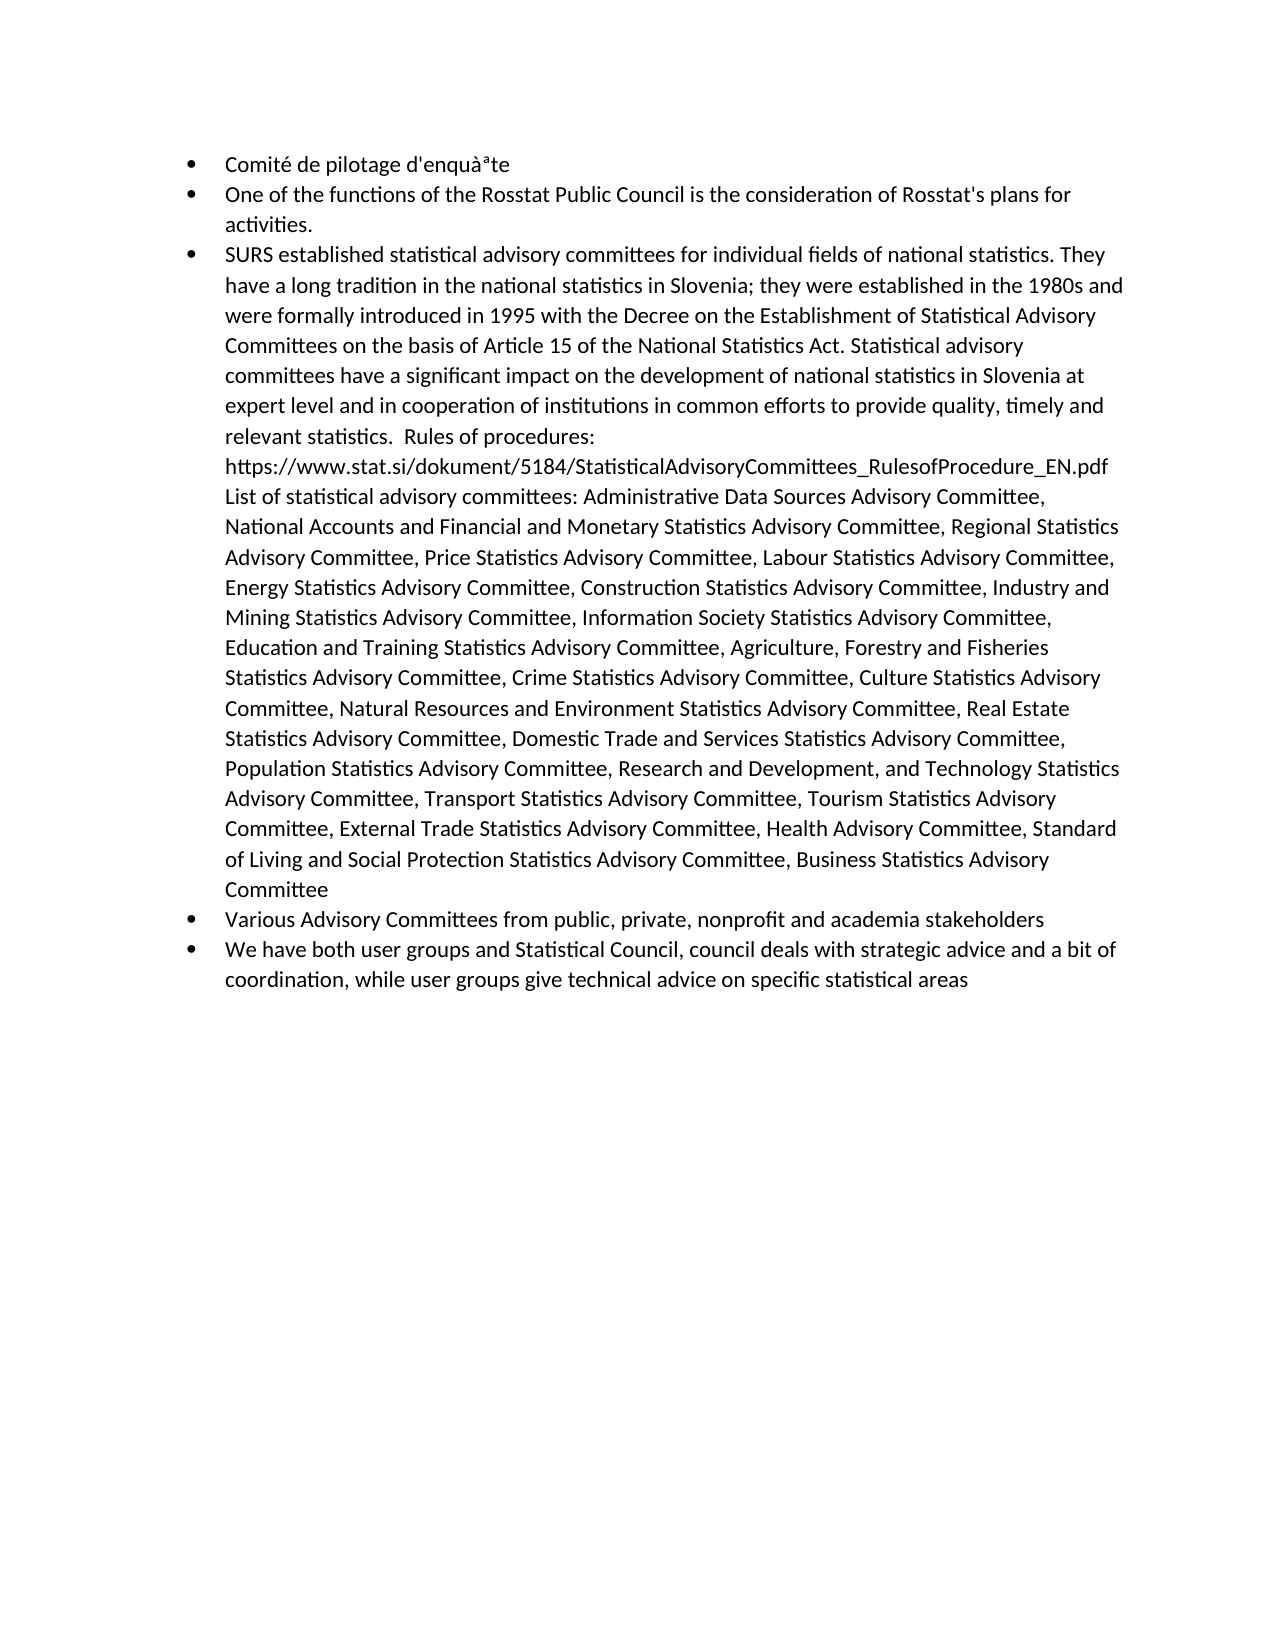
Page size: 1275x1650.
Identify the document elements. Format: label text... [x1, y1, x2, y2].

list Comité de pilotage d'enquàªte [187, 150, 1125, 178]
list SURS established statistical advisory committees for individual fields of national statistics. They have a long tradition in the national statistics in Slovenia; they were established in the 1980s and were formally introduced in 1995 with the Decree on the Establishment of Statistical Advisory Committees on the basis of Article 15 of the National Statistics Act. Statistical advisory committees have a significant impact on the development of national statistics in Slovenia at expert level and in cooperation of institutions in common efforts to provide quality, timely and relevant statistics. Rules of procedures: https://www.stat.si/dokument/5184/StatisticalAdvisoryCommittees_RulesofProcedure_EN.pdf List of statistical advisory committees: Administrative Data Sources Advisory Committee, National Accounts and Financial and Monetary Statistics Advisory Committee, Regional Statistics Advisory Committee, Price Statistics Advisory Committee, Labour Statistics Advisory Committee, Energy Statistics Advisory Committee, Construction Statistics Advisory Committee, Industry and Mining Statistics Advisory Committee, Information Society Statistics Advisory Committee, Education and Training Statistics Advisory Committee, Agriculture, Forestry and Fisheries Statistics Advisory Committee, Crime Statistics Advisory Committee, Culture Statistics Advisory Committee, Natural Resources and Environment Statistics Advisory Committee, Real Estate Statistics Advisory Committee, Domestic Trade and Services Statistics Advisory Committee, Population Statistics Advisory Committee, Research and Development, and Technology Statistics Advisory Committee, Transport Statistics Advisory Committee, Tourism Statistics Advisory Committee, External Trade Statistics Advisory Committee, Health Advisory Committee, Standard of Living and Social Protection Statistics Advisory Committee, Business Statistics Advisory Committee [187, 241, 1125, 903]
list We have both user groups and Statistical Council, council deals with strategic advice and a bit of coordination, while user groups give technical advice on specific statistical areas [187, 935, 1125, 994]
list Various Advisory Committees from public, private, nonprofit and academia stakeholders [187, 905, 1125, 933]
list One of the functions of the Rosstat Public Council is the consideration of Rosstat's plans for activities. [187, 180, 1125, 238]
